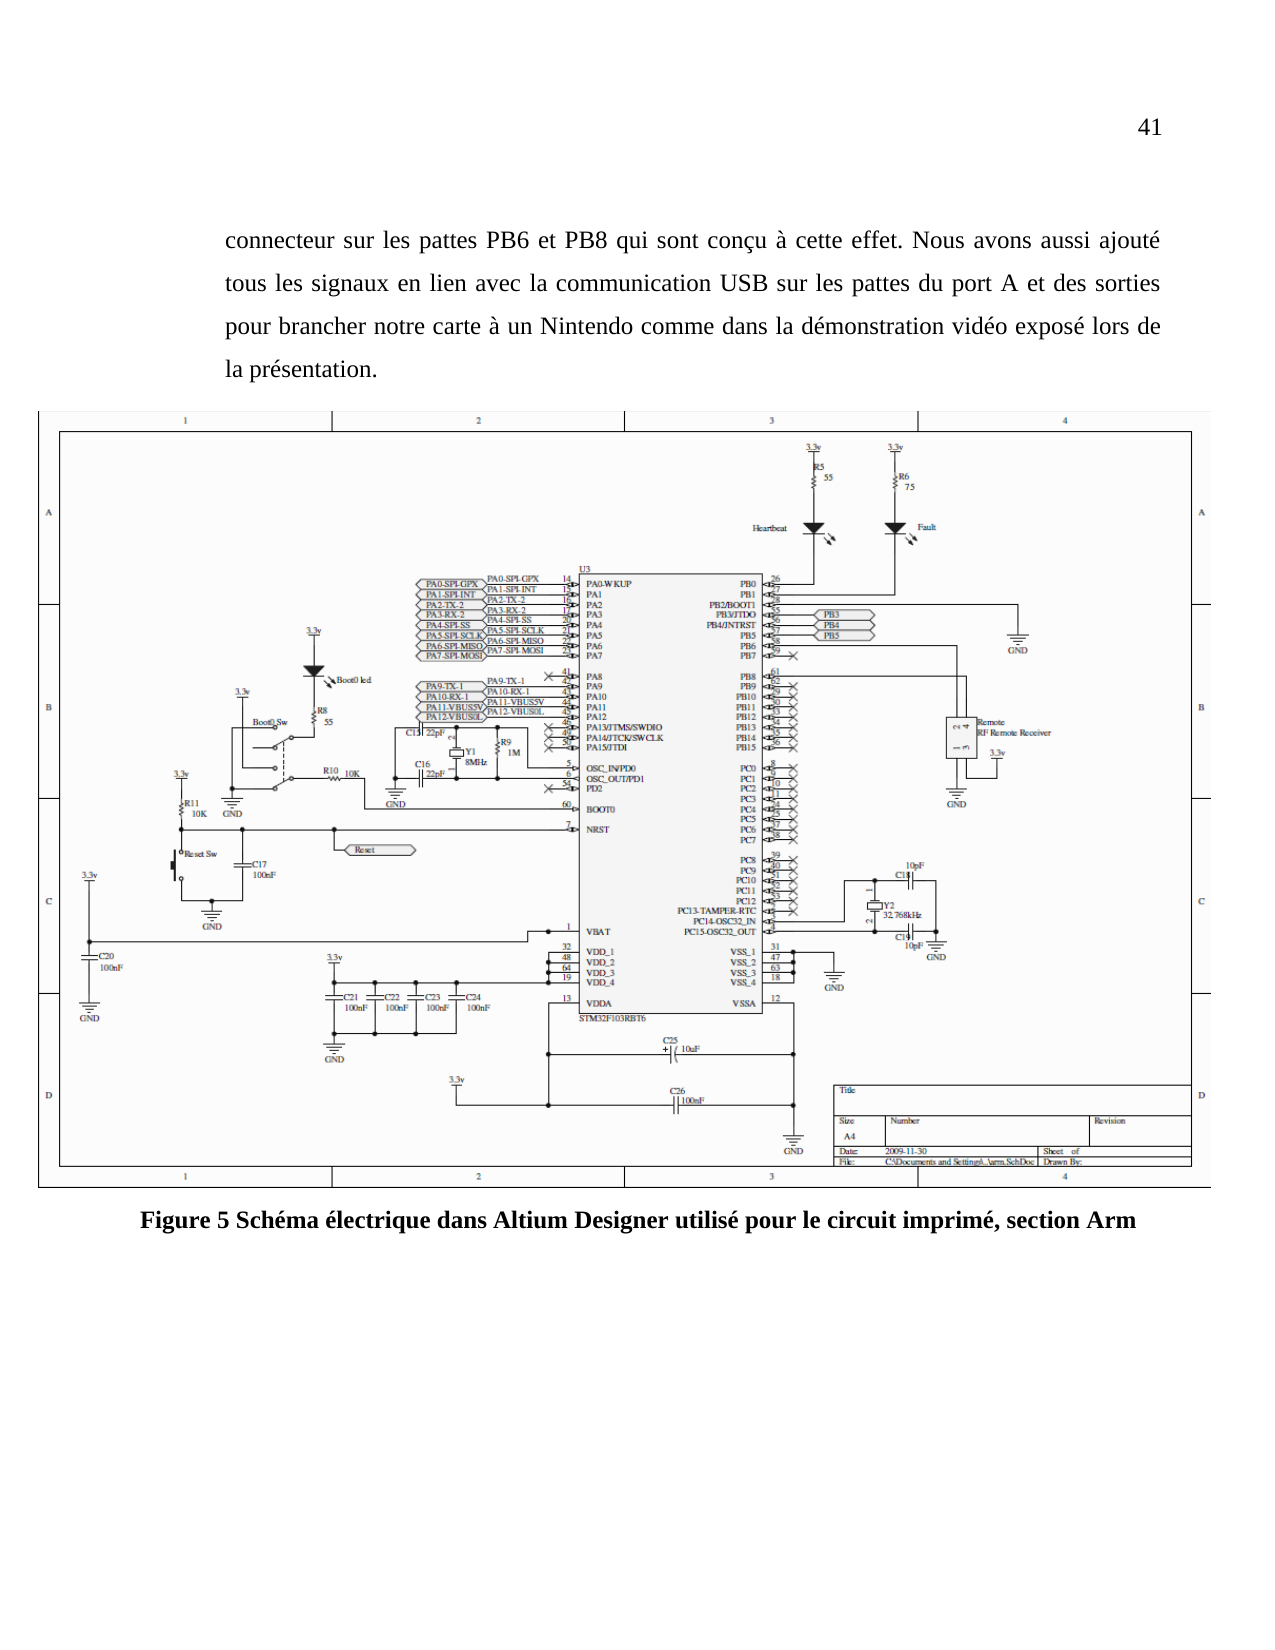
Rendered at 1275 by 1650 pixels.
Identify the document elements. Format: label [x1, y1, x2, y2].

picture [37, 411, 1211, 1188]
text [225, 225, 1162, 383]
